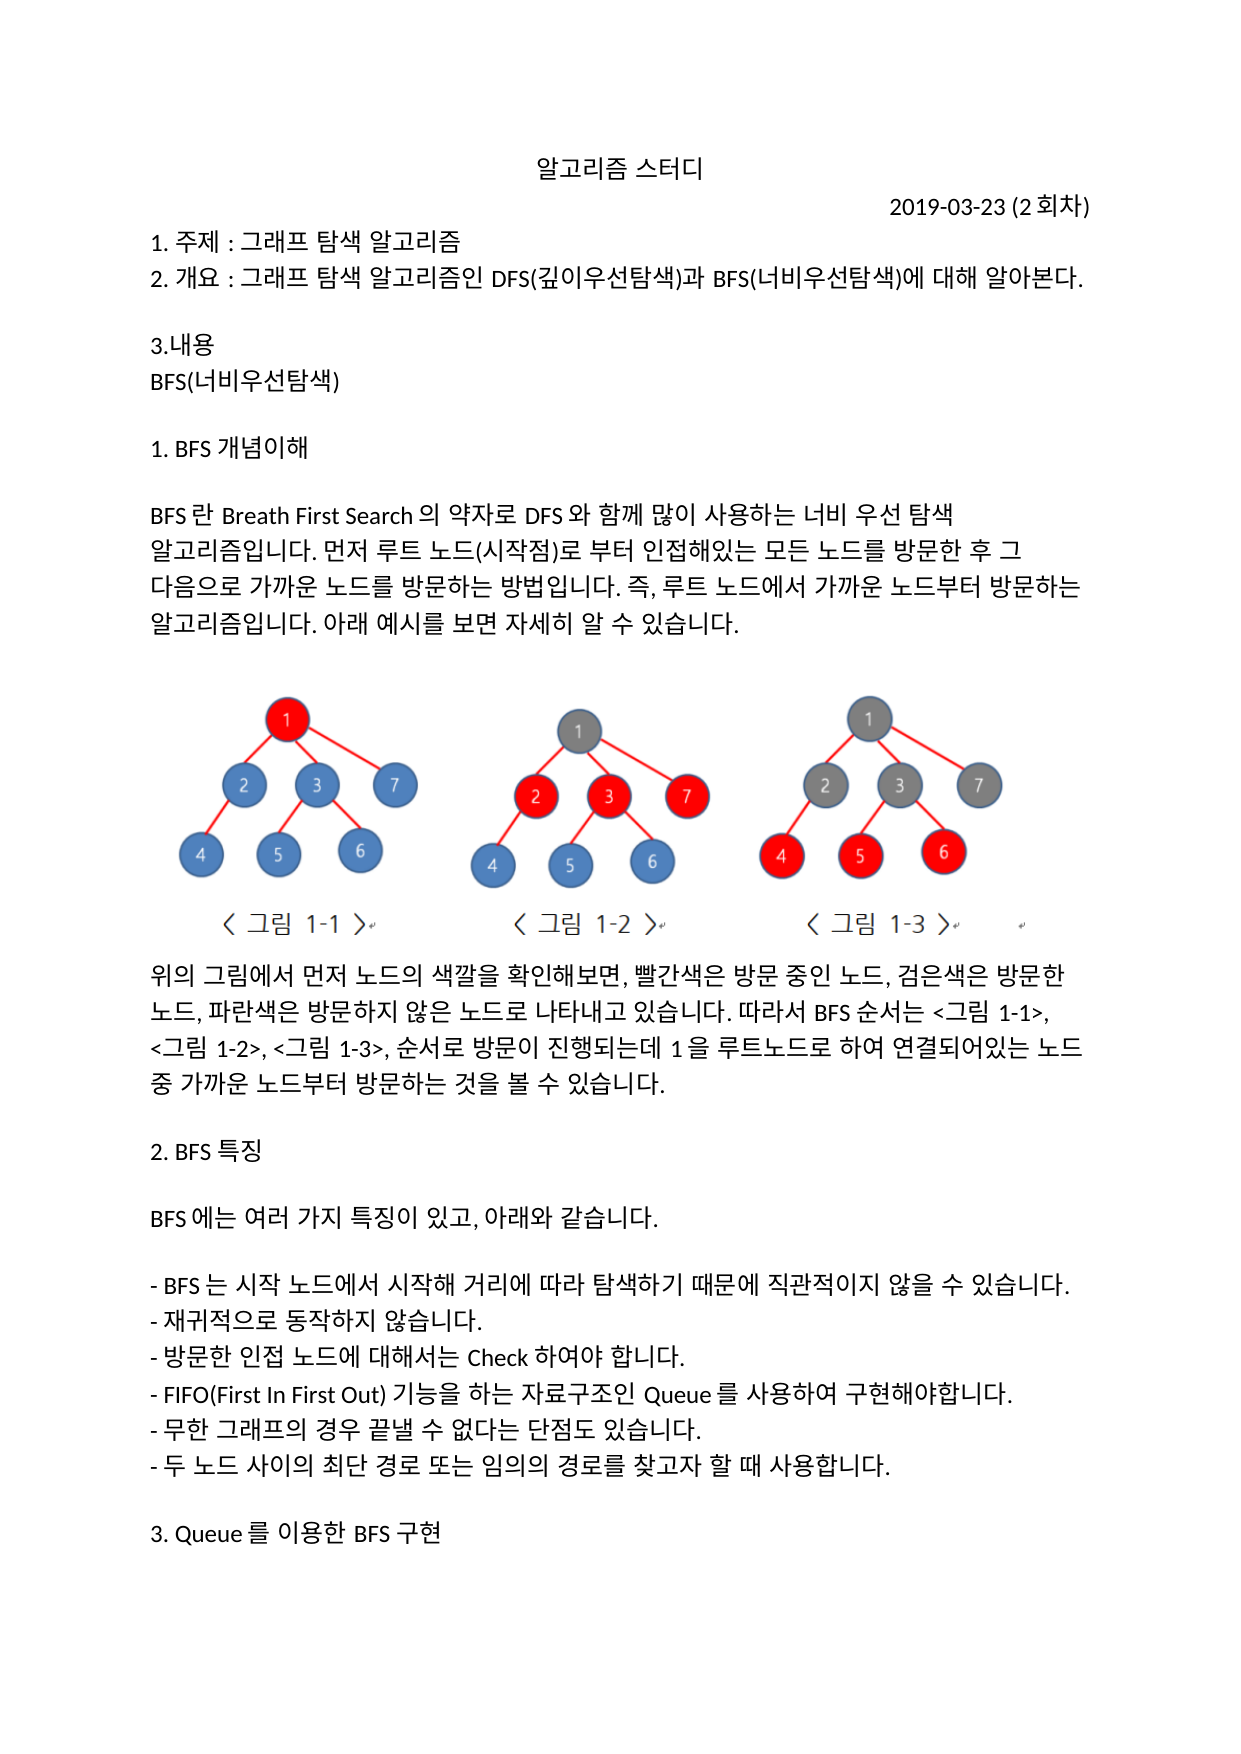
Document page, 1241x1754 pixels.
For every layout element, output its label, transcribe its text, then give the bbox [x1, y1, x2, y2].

text - BFS는 시작 노드에서 시작해 거리에 따라 탐색하기 때문에 직관적이지 않을 수 있습니다. [150, 1265, 1090, 1302]
text - 방문한 인접 노드에 대해서는 Check 하여야 합니다. [150, 1338, 1090, 1374]
text BFS에는 여러 가지 특징이 있고, 아래와 같습니다. [150, 1198, 1090, 1235]
picture [150, 670, 1025, 957]
text 2019-03-23 (2회차) [150, 186, 1090, 222]
text 1. BFS 개념이해 [150, 428, 1090, 465]
text 1. 주제 : 그래프 탐색 알고리즘 [150, 222, 1090, 259]
text 2. BFS 특징 [150, 1132, 1090, 1168]
text 알고리즘 스터디 [150, 150, 1090, 186]
text BFS란 Breath First Search의 약자로 DFS와 함께 많이 사용하는 너비 우선 탐색 알고리즘입니다. 먼저 루트 노드(시작점)로 부터 인접해있는 모든 노드를 방문한 후 그 다음으로 가까운 노드를 방문하는 방법입니다. 즉, 루트 노드에서 가까운 노드부터 방문하는 알고리즘입니다. 아래 예시를 보면 자세히 알 수 있습니다. [150, 495, 1090, 640]
text 3. Queue를 이용한 BFS 구현 [150, 1513, 1090, 1549]
text - 두 노드 사이의 최단 경로 또는 임의의 경로를 찾고자 할 때 사용합니다. [150, 1447, 1090, 1483]
text 위의 그림에서 먼저 노드의 색깔을 확인해보면, 빨간색은 방문 중인 노드, 검은색은 방문한 노드, 파란색은 방문하지 않은 노드로 나타내고 있습니다. 따라서 BFS 순서는 <그림 1-1>, <그림 1-2>, <그림 1-3>, 순서로 방문이 진행되는데 1을 루트노드로 하여 연결되어있는 노드 중 가까운 노드부터 방문하는 것을 볼 수 있습니다. [150, 956, 1090, 1101]
text - FIFO(First In First Out) 기능을 하는 자료구조인 Queue를 사용하여 구현해야합니다. [150, 1374, 1090, 1410]
text 3.내용 [150, 326, 1090, 362]
text 2. 개요 : 그래프 탐색 알고리즘인 DFS(깊이우선탐색)과 BFS(너비우선탐색)에 대해 알아본다. [150, 259, 1090, 295]
text - 무한 그래프의 경우 끝낼 수 없다는 단점도 있습니다. [150, 1410, 1090, 1447]
text - 재귀적으로 동작하지 않습니다. [150, 1302, 1090, 1338]
text BFS(너비우선탐색) [150, 362, 1090, 398]
